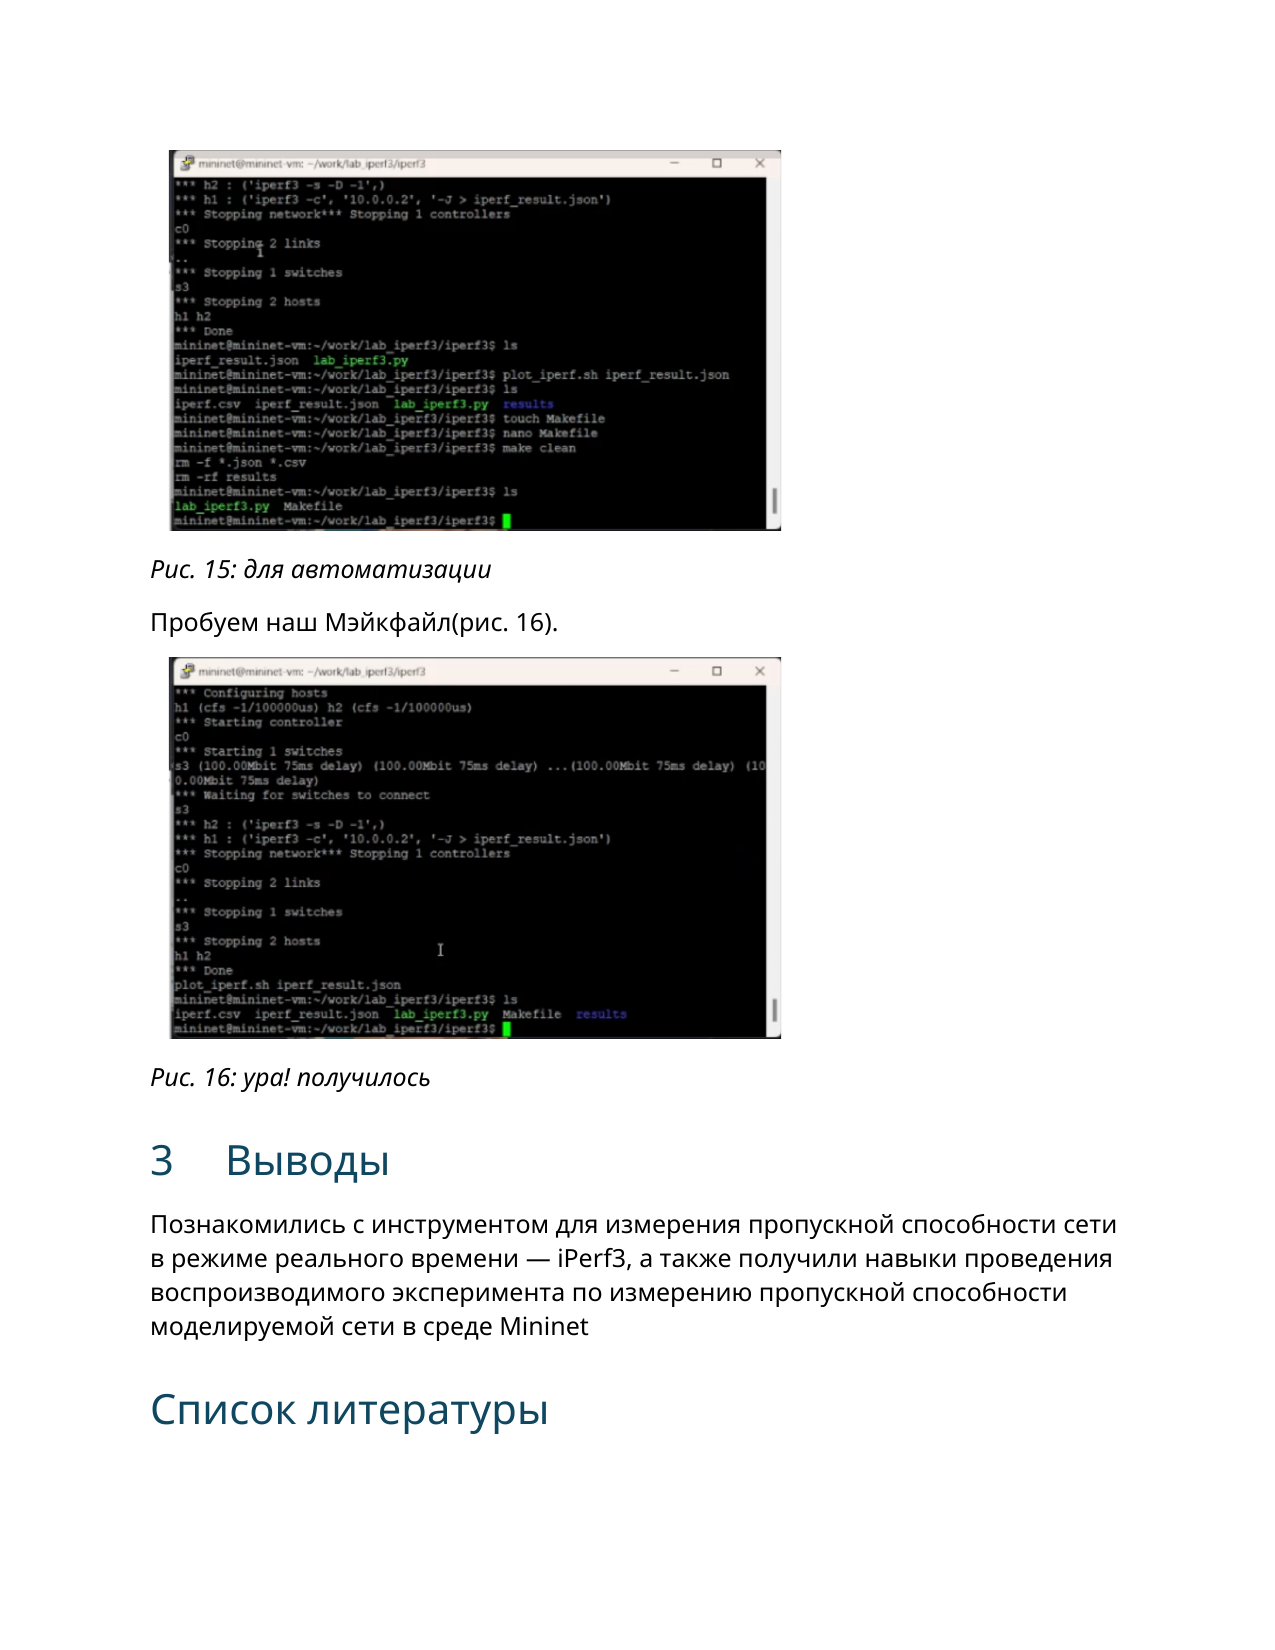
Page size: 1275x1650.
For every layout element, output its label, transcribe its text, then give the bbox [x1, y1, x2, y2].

subtitle Список литературы [150, 1380, 1125, 1437]
picture [168, 150, 782, 531]
text Рис. 15: для автоматизации [150, 552, 1125, 586]
text Пробуем наш Мэйкфайл(рис. 16). [150, 605, 1125, 639]
picture [168, 657, 782, 1039]
subtitle 3 Выводы [150, 1131, 1125, 1188]
text Познакомились с инструментом для измерения пропускной способности сети в режиме реального времени — iPerf3, а также получили навыки проведения воспроизводимого эксперимента по измерению пропускной способности моделируемой сети в среде Mininet [150, 1206, 1125, 1343]
text Рис. 16: ура! получилось [150, 1059, 1125, 1093]
